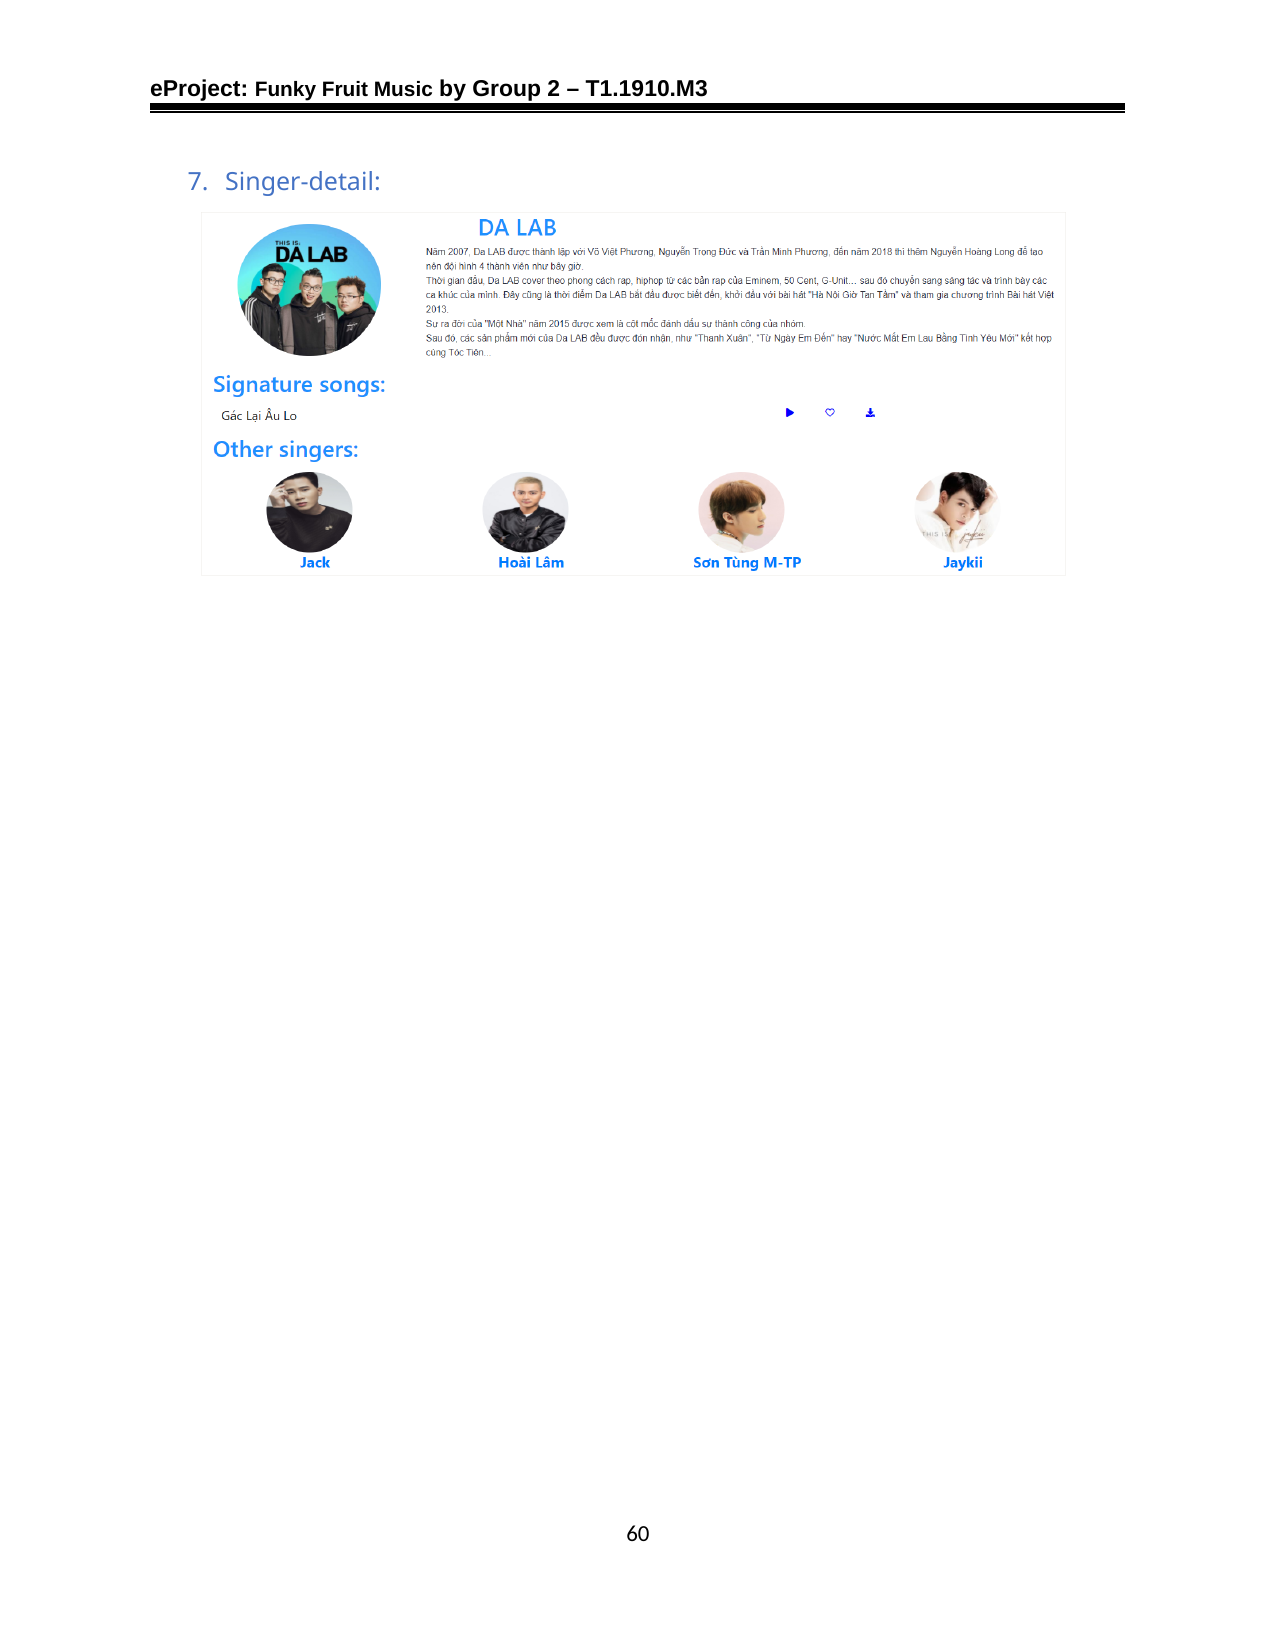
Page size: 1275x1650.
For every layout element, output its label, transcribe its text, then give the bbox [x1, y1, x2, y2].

picture [150, 200, 1125, 596]
subtitle Singer-detail: [187, 164, 1125, 198]
